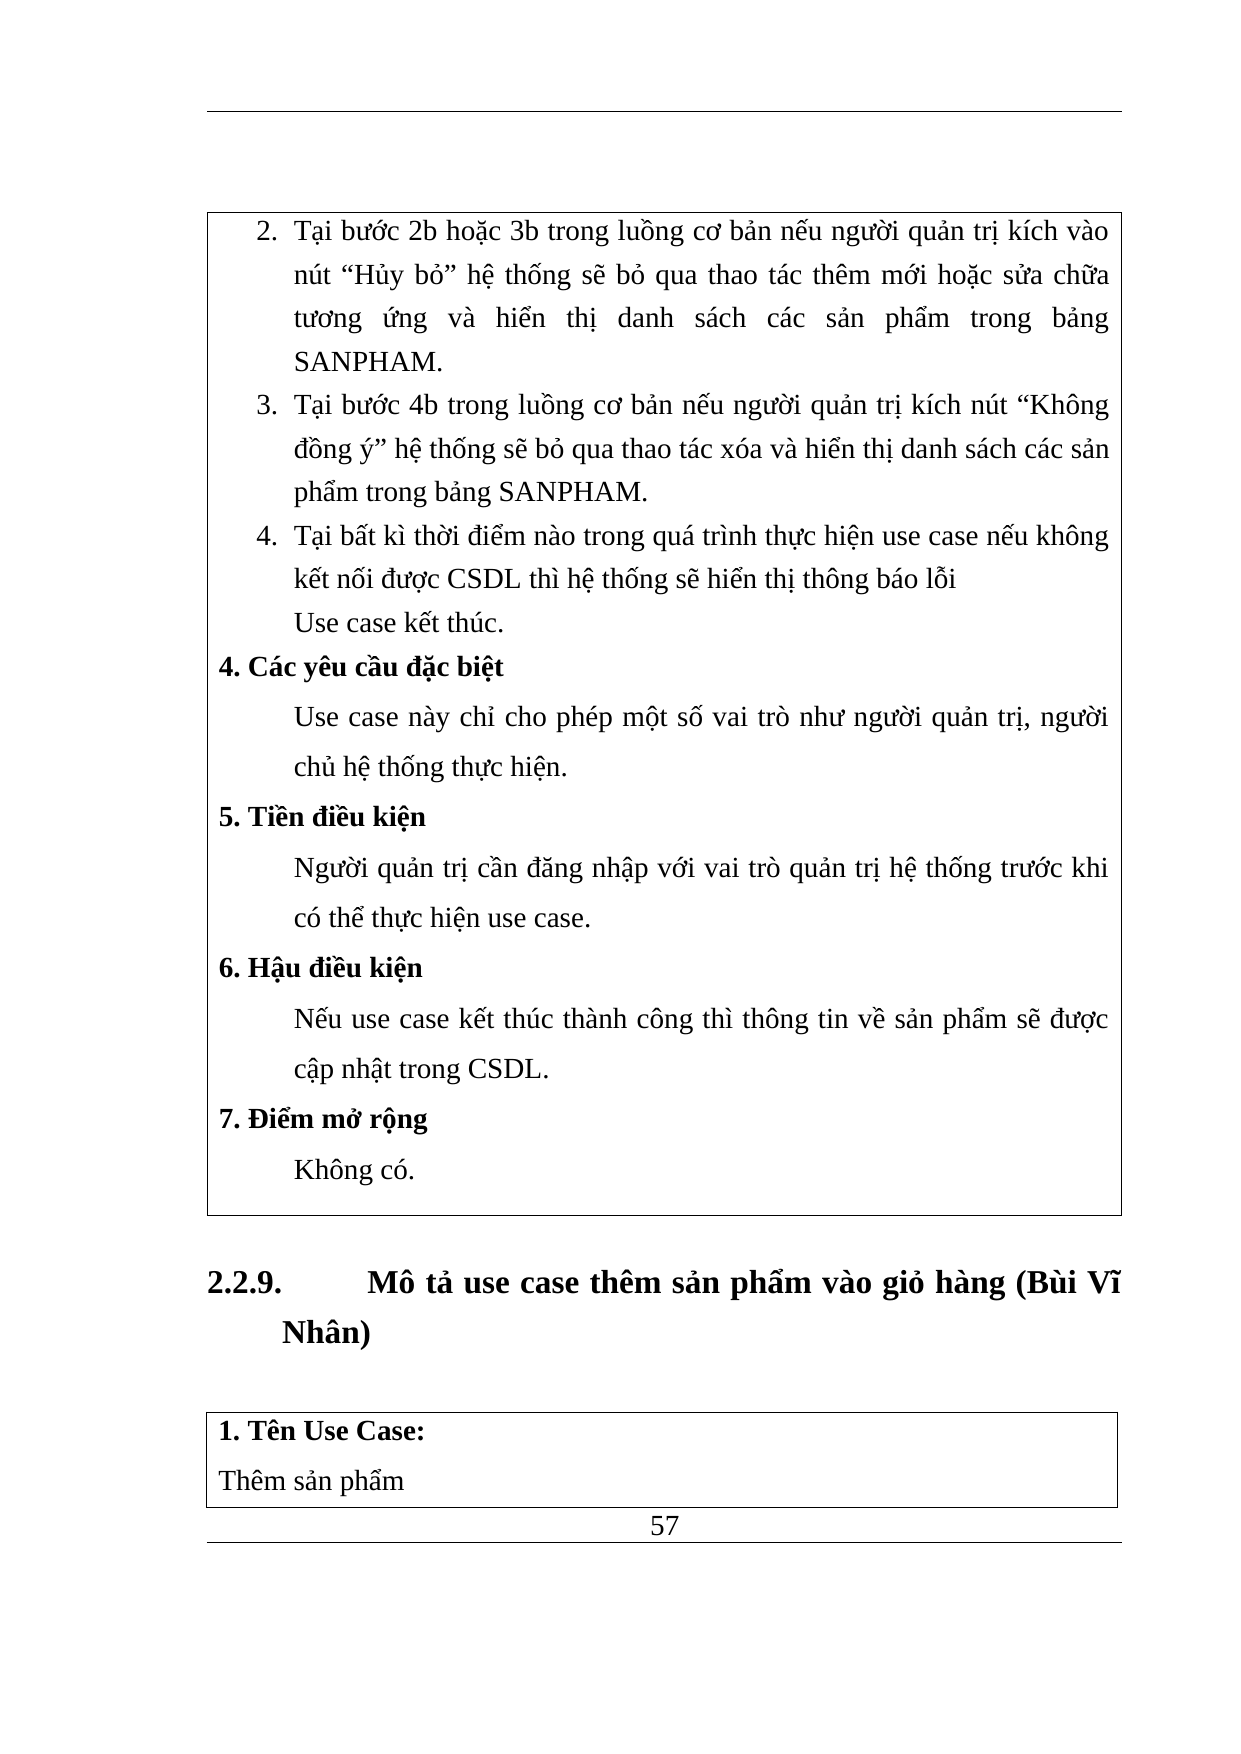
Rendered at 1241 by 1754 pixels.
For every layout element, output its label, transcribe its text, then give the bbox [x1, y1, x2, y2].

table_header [208, 213, 1121, 1214]
list Mô tả use case thêm sản phẩm vào giỏ hàng (Bùi Vĩ Nhân) [207, 1262, 1122, 1350]
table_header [207, 1413, 1117, 1507]
